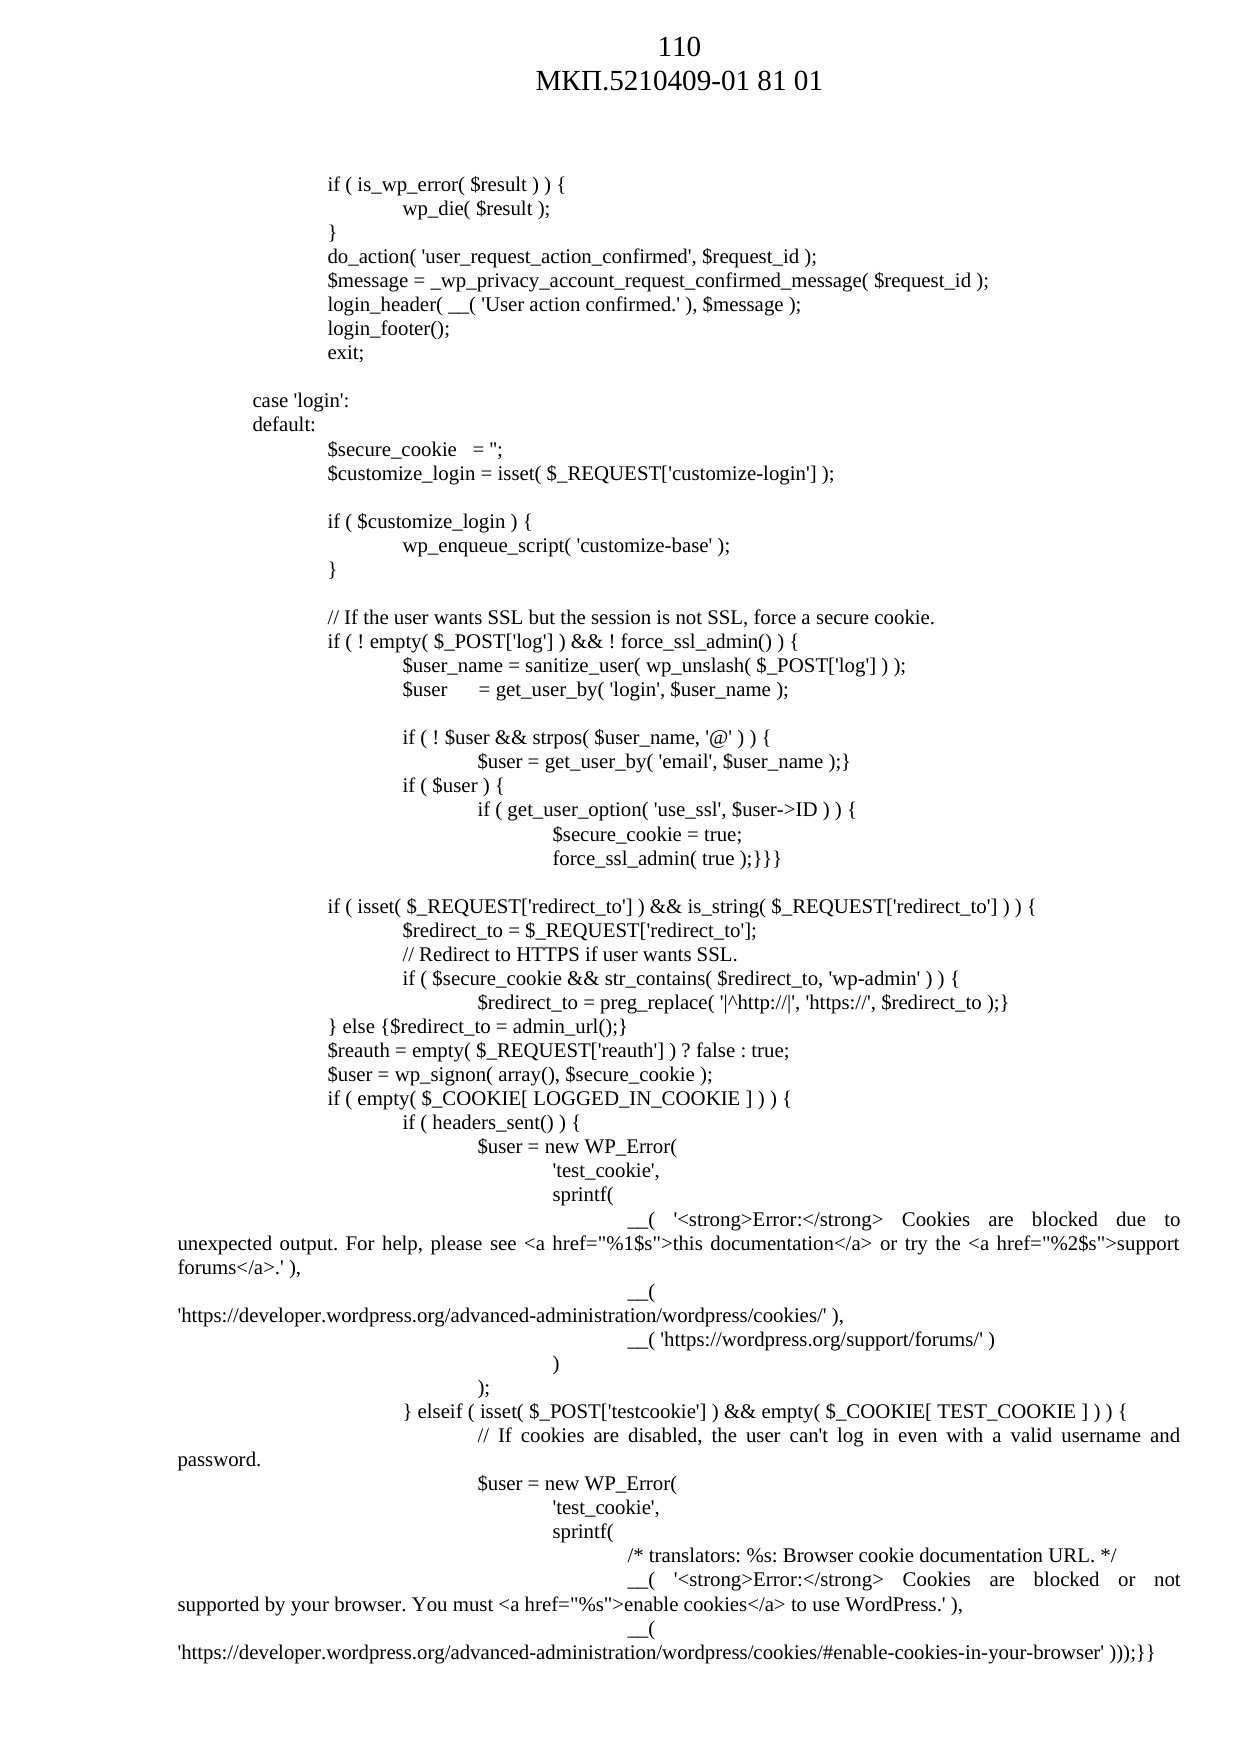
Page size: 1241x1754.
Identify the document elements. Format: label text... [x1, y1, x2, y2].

text 'test_cookie', [177, 1495, 1181, 1519]
text // If cookies are disabled, the user can't log in even with a valid username and password. [177, 1423, 1181, 1471]
text login_header( __( 'User action confirmed.' ), $message ); [177, 292, 1181, 316]
text case 'login': [177, 388, 1181, 412]
text // If the user wants SSL but the session is not SSL, force a secure cookie. [177, 605, 1181, 629]
text ); [177, 1375, 1181, 1399]
text $user = wp_signon( array(), $secure_cookie ); [177, 1062, 1181, 1086]
text __( '<strong>Error:</strong> Cookies are blocked due to unexpected output. For help, please see <a href="%1$s">this documentation</a> or try the <a href="%2$s">support forums</a>.' ), [177, 1206, 1181, 1279]
text $user = new WP_Error( [177, 1471, 1181, 1495]
text __( 'https://wordpress.org/support/forums/' ) [177, 1327, 1181, 1351]
text $redirect_to = $_REQUEST['redirect_to']; [177, 918, 1181, 942]
text force_ssl_admin( true );}}} [177, 846, 1181, 869]
text if ( get_user_option( 'use_ssl', $user->ID ) ) { [177, 797, 1181, 821]
text sprintf( [177, 1182, 1181, 1206]
text if ( $secure_cookie && str_contains( $redirect_to, 'wp-admin' ) ) { [177, 966, 1181, 990]
text do_action( 'user_request_action_confirmed', $request_id ); [177, 244, 1181, 268]
text wp_enqueue_script( 'customize-base' ); [177, 533, 1181, 557]
text if ( $customize_login ) { [177, 509, 1181, 533]
text if ( headers_sent() ) { [177, 1110, 1181, 1134]
text $user_name = sanitize_user( wp_unslash( $_POST['log'] ) ); [177, 653, 1181, 677]
text } else {$redirect_to = admin_url();} [177, 1014, 1181, 1038]
text 'test_cookie', [177, 1158, 1181, 1182]
text if ( ! $user && strpos( $user_name, '@' ) ) { [177, 725, 1181, 749]
text exit; [177, 340, 1181, 364]
text if ( is_wp_error( $result ) ) { [177, 172, 1181, 196]
text $secure_cookie = ''; [177, 436, 1181, 461]
text wp_die( $result ); [177, 196, 1181, 220]
text $redirect_to = preg_replace( '|^http://|', 'https://', $redirect_to );} [177, 990, 1181, 1014]
text } [177, 220, 1181, 244]
text __( '<strong>Error:</strong> Cookies are blocked or not supported by your browser. You must <a href="%s">enable cookies</a> to use WordPress.' ), [177, 1567, 1181, 1616]
text } [177, 557, 1181, 581]
text $secure_cookie = true; [177, 821, 1181, 846]
text __( 'https://developer.wordpress.org/advanced-administration/wordpress/cookies/#enable-cookies-in-your-browser' )));}} [177, 1616, 1181, 1664]
text if ( $user ) { [177, 773, 1181, 797]
text $customize_login = isset( $_REQUEST['customize-login'] ); [177, 461, 1181, 484]
text $reauth = empty( $_REQUEST['reauth'] ) ? false : true; [177, 1038, 1181, 1062]
text $message = _wp_privacy_account_request_confirmed_message( $request_id ); [177, 268, 1181, 292]
text } elseif ( isset( $_POST['testcookie'] ) && empty( $_COOKIE[ TEST_COOKIE ] ) ) { [177, 1399, 1181, 1423]
text if ( empty( $_COOKIE[ LOGGED_IN_COOKIE ] ) ) { [177, 1086, 1181, 1110]
text sprintf( [177, 1519, 1181, 1543]
text $user = get_user_by( 'login', $user_name ); [177, 677, 1181, 701]
text default: [177, 412, 1181, 436]
text // Redirect to HTTPS if user wants SSL. [177, 942, 1181, 966]
text $user = new WP_Error( [177, 1134, 1181, 1158]
text if ( isset( $_REQUEST['redirect_to'] ) && is_string( $_REQUEST['redirect_to'] ) ) { [177, 894, 1181, 918]
text ) [177, 1351, 1181, 1375]
text /* translators: %s: Browser cookie documentation URL. */ [177, 1543, 1181, 1567]
text if ( ! empty( $_POST['log'] ) && ! force_ssl_admin() ) { [177, 629, 1181, 653]
text __( 'https://developer.wordpress.org/advanced-administration/wordpress/cookies/' ), [177, 1279, 1181, 1327]
text login_footer(); [177, 316, 1181, 340]
text $user = get_user_by( 'email', $user_name );} [177, 749, 1181, 773]
